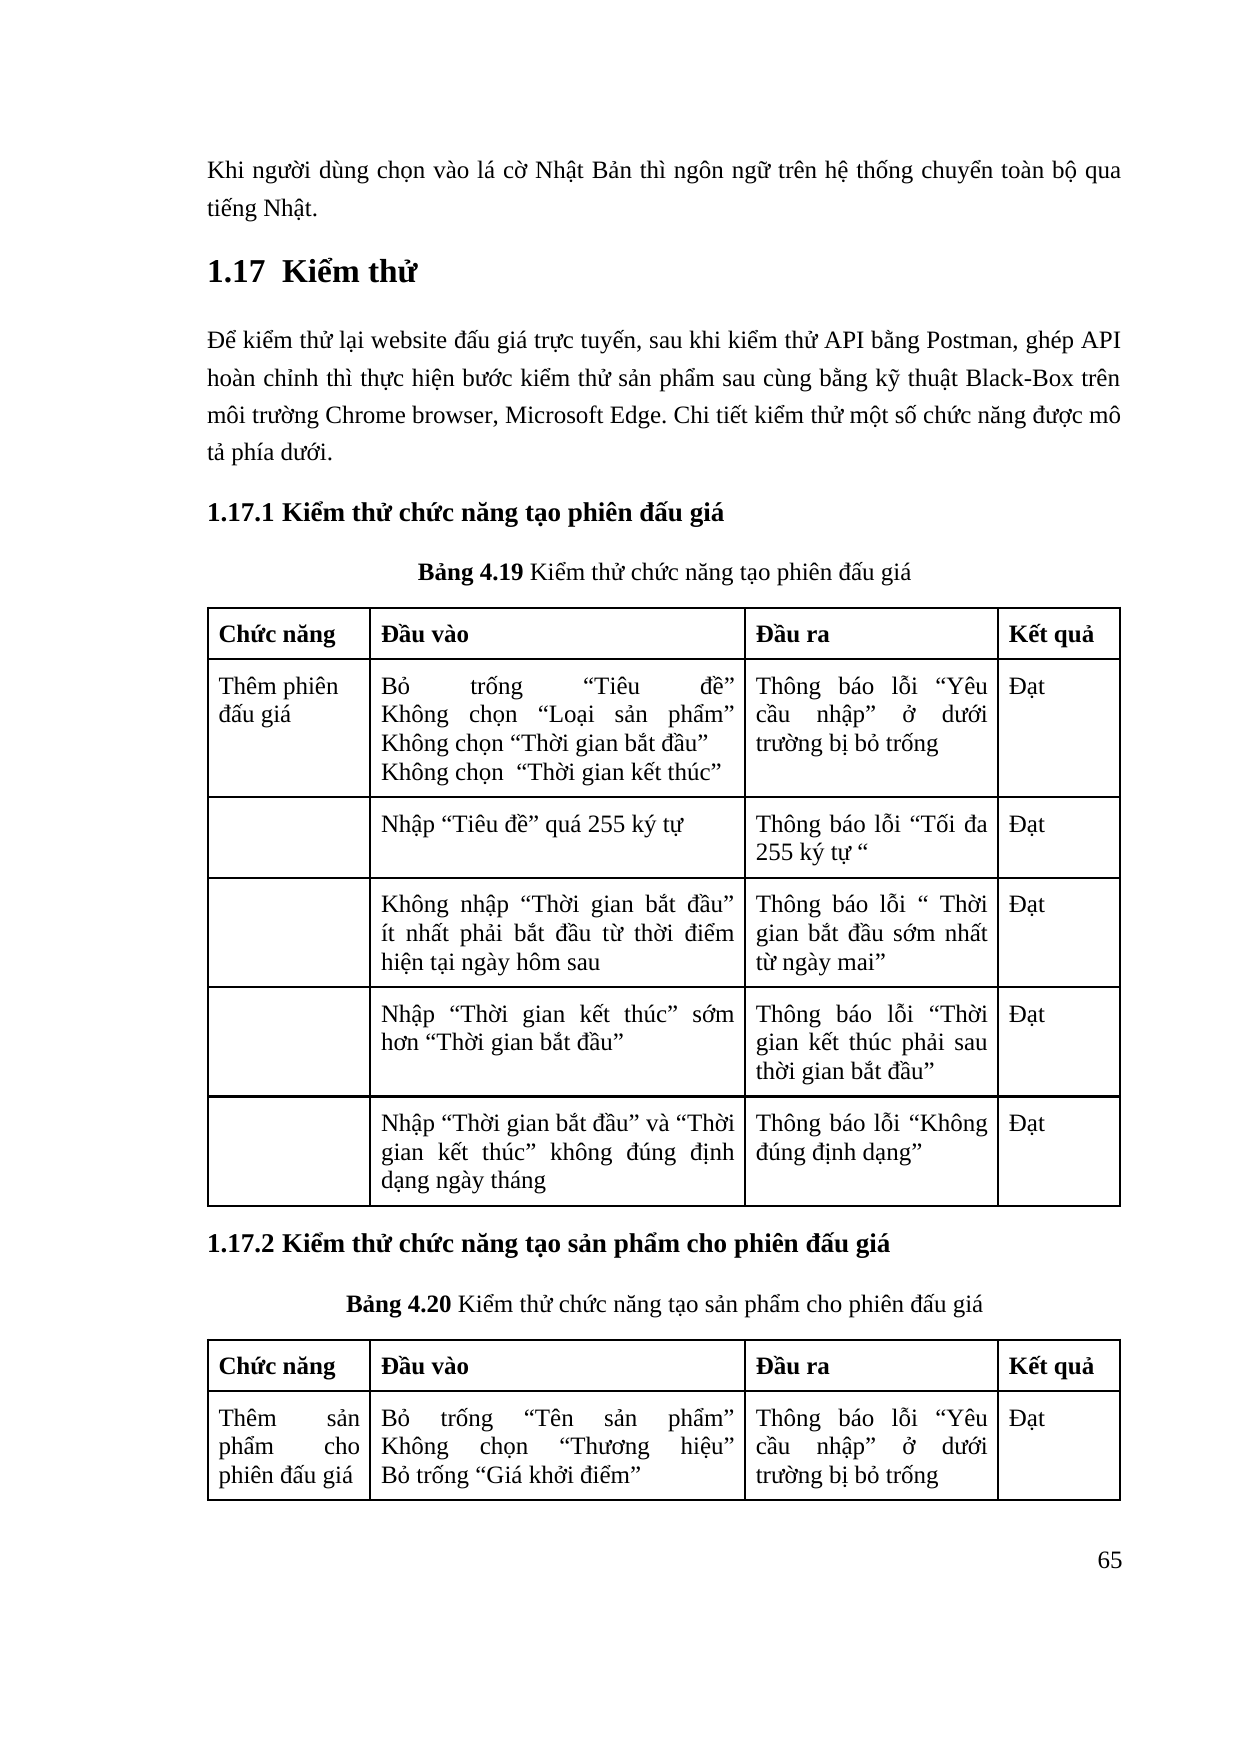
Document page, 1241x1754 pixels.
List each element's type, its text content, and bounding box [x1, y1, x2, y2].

table_header Đầu ra [746, 1341, 997, 1390]
table_cell [209, 1098, 369, 1204]
table_cell Đạt [999, 660, 1119, 796]
table_cell Thông báo lỗi “Không đúng định dạng” [746, 1098, 997, 1204]
table_cell [209, 988, 369, 1095]
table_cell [209, 1392, 369, 1499]
subtitle Kiểm thử chức năng tạo sản phẩm cho phiên đấu giá [207, 1227, 1122, 1259]
table_cell Không nhập “Thời gian bắt đầu” ít nhất phải bắt đầu từ thời điểm hiện tại ngày hôm sau [371, 879, 744, 986]
table_cell Nhập “Tiêu đề” quá 255 ký tự [371, 798, 744, 877]
table_cell Thông báo lỗi “Tối đa 255 ký tự “ [746, 798, 997, 877]
table_cell Đạt [999, 1098, 1119, 1204]
table_header Đầu ra [746, 609, 997, 658]
table_cell [209, 798, 369, 877]
subtitle Kiểm thử chức năng tạo phiên đấu giá [207, 496, 1122, 527]
table_header Kết quả [999, 1341, 1119, 1390]
table_header Chức năng [209, 609, 369, 658]
table_cell Đạt [999, 798, 1119, 877]
table_cell [209, 879, 369, 986]
text Để kiểm thử lại website đấu giá trực tuyến, sau khi kiểm thử API bằng Postman, ghép API hoàn chỉnh thì thực hiện bước kiểm thử sản phẩm sau cùng bằng kỹ thuật Black-Box trên môi trường Chrome browser, Microsoft Edge. Chi tiết kiểm thử một số chức năng được mô tả phía dưới. [207, 326, 1122, 466]
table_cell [746, 1392, 997, 1499]
table_header Đầu vào [371, 1341, 744, 1390]
table_header Chức năng [209, 1341, 369, 1390]
table_header Đầu vào [371, 609, 744, 658]
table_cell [371, 1392, 744, 1499]
table_cell Thông báo lỗi “ Thời gian bắt đầu sớm nhất từ ngày mai” [746, 879, 997, 986]
table_cell Thêm phiên đấu giá [209, 660, 369, 796]
table_cell Đạt [999, 988, 1119, 1095]
table_cell Nhập “Thời gian kết thúc” sớm hơn “Thời gian bắt đầu” [371, 988, 744, 1095]
subtitle Kiểm thử [207, 251, 1122, 289]
table_cell Đạt [999, 879, 1119, 986]
table_cell Đạt [999, 1392, 1119, 1499]
table_header Kết quả [999, 609, 1119, 658]
table_cell Thông báo lỗi “Thời gian kết thúc phải sau thời gian bắt đầu” [746, 988, 997, 1095]
table_cell Thông báo lỗi “Yêu cầu nhập” ở dưới trường bị bỏ trống [746, 660, 997, 796]
table_cell Nhập “Thời gian bắt đầu” và “Thời gian kết thúc” không đúng định dạng ngày tháng [371, 1098, 744, 1204]
table_cell Bỏ trống “Tiêu đề” Không chọn “Loại sản phẩm” Không chọn “Thời gian bắt đầu” Không chọn “Thời gian kết thúc” [371, 660, 744, 796]
text Khi người dùng chọn vào lá cờ Nhật Bản thì ngôn ngữ trên hệ thống chuyển toàn bộ qua tiếng Nhật. [207, 118, 1122, 221]
